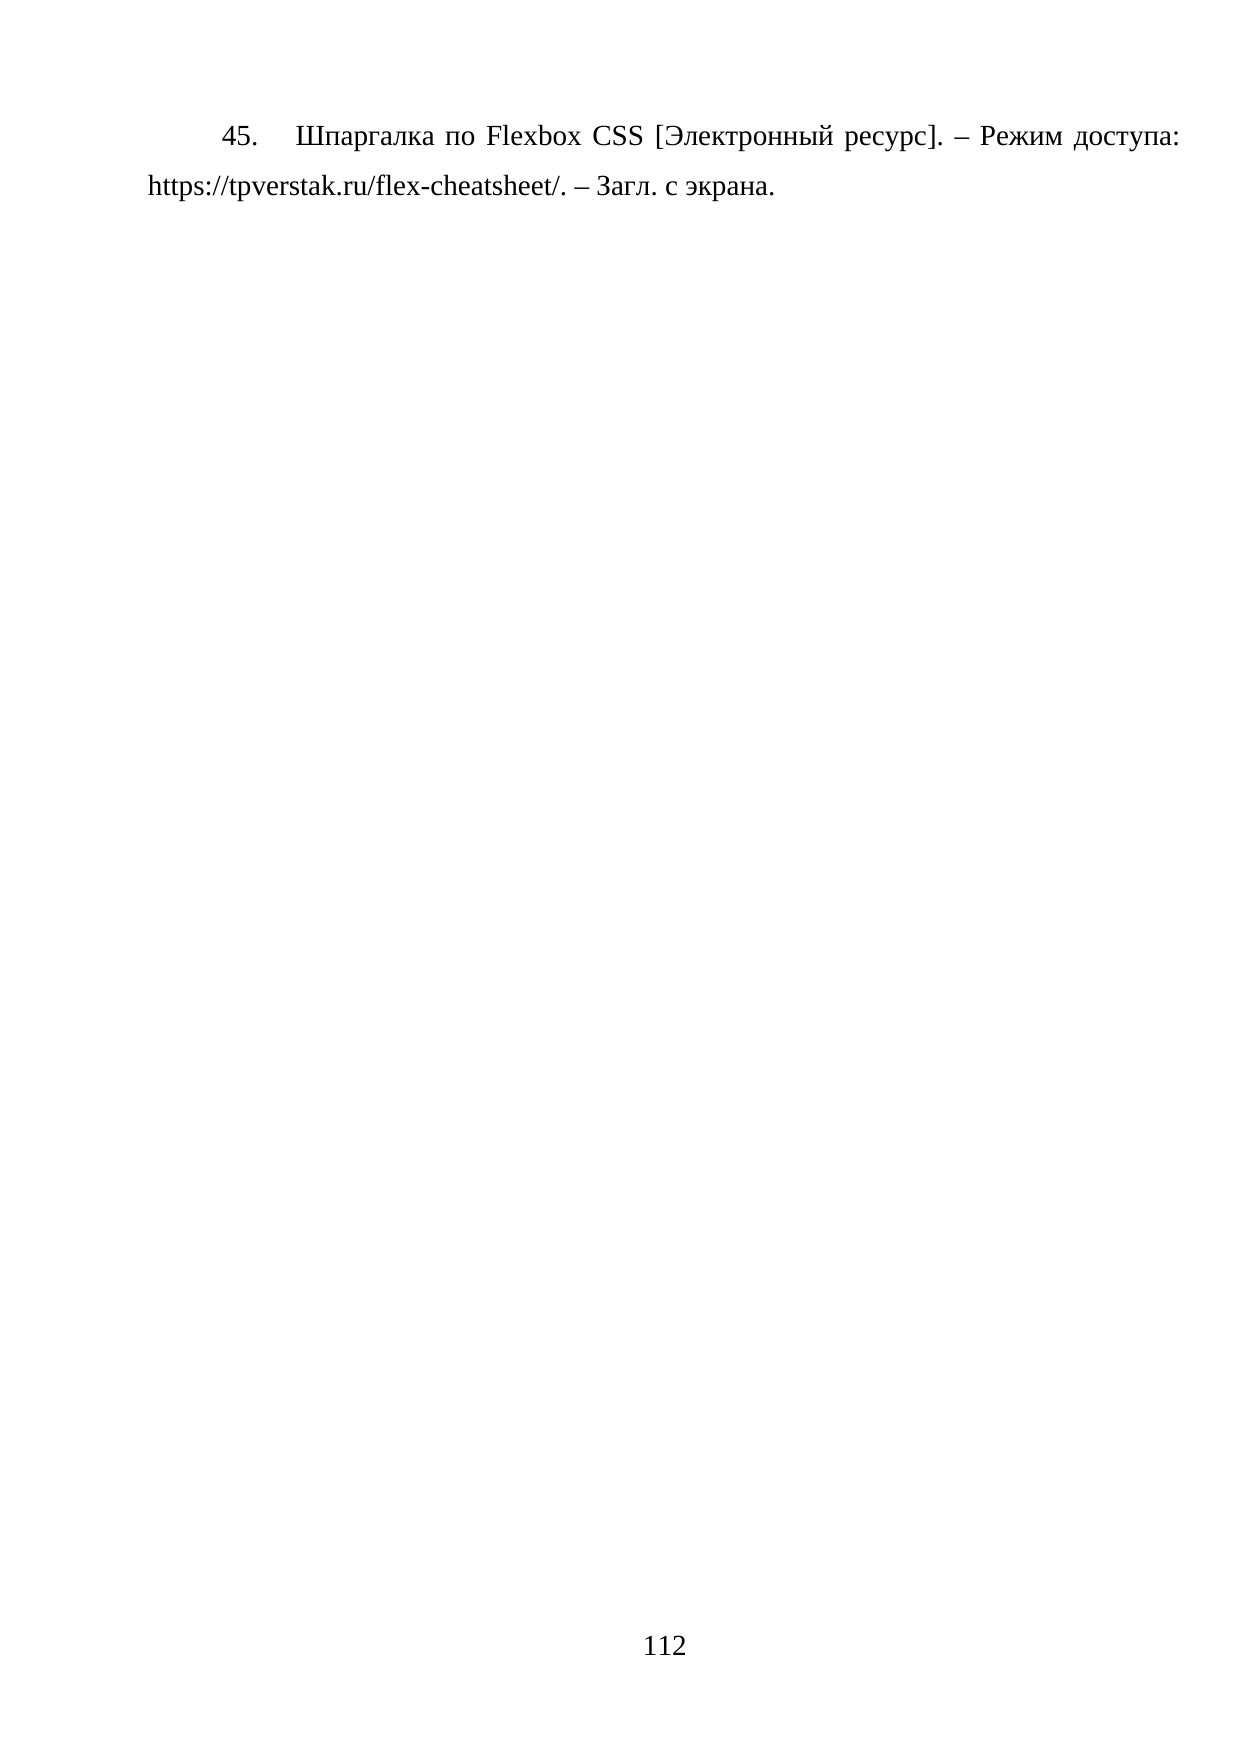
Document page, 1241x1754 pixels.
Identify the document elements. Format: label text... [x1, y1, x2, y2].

list Шпаргалка по Flexbox CSS [Электронный ресурс]. – Режим доступа: https://tpverstak.ru/flex-cheatsheet/. – Загл. с экрана. [148, 118, 1181, 202]
